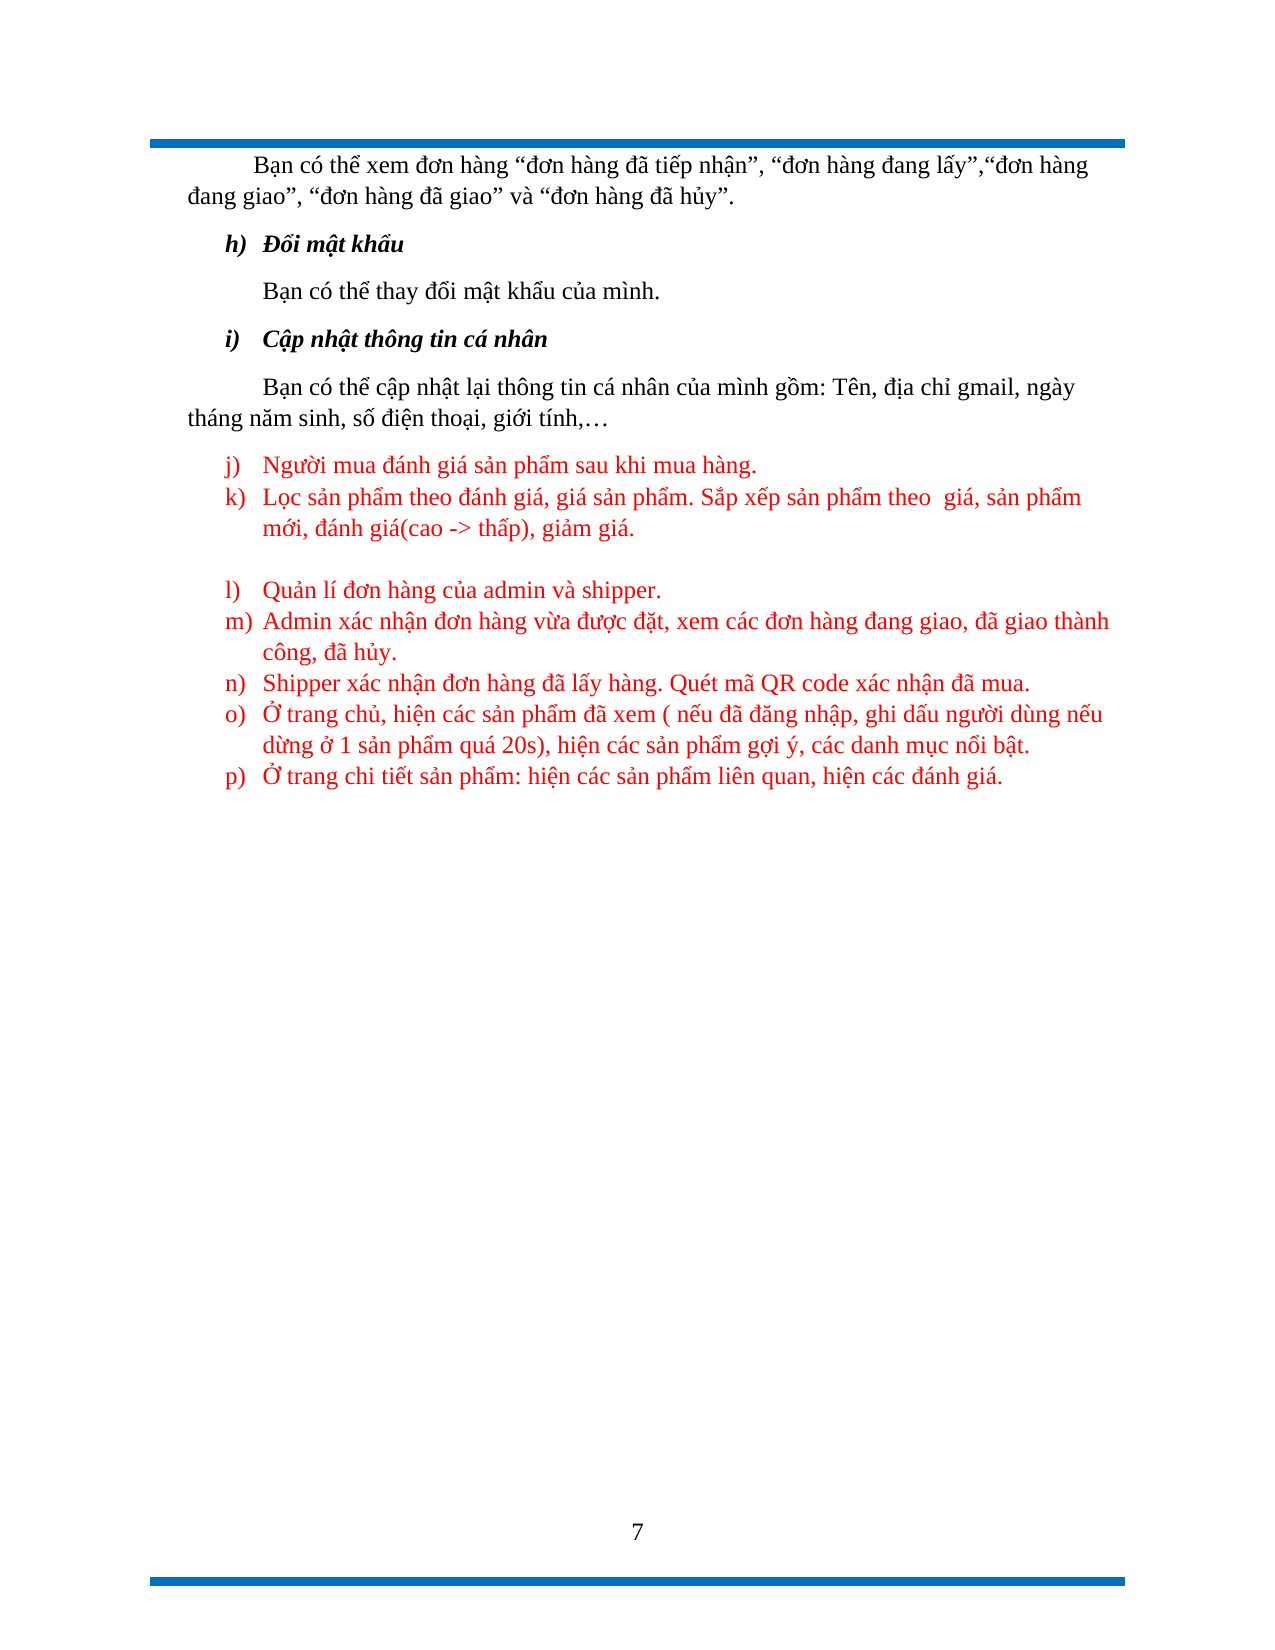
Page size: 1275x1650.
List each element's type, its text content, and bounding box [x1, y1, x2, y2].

list Admin xác nhận đơn hàng vừa được đặt, xem các đơn hàng đang giao, đã giao thành công, đã hủy. [225, 606, 1125, 666]
list Đổi mật khẩu [225, 229, 1125, 257]
list Ở trang chủ, hiện các sản phẩm đã xem ( nếu đã đăng nhập, ghi dấu người dùng nếu dừng ở 1 sản phẩm quá 20s), hiện các sản phẩm gợi ý, các danh mục nổi bật. [225, 699, 1125, 759]
list Shipper xác nhận đơn hàng đã lấy hàng. Quét mã QR code xác nhận đã mua. [225, 668, 1125, 697]
list Quản lí đơn hàng của admin và shipper. [225, 575, 1125, 603]
list Ở trang chi tiết sản phẩm: hiện các sản phẩm liên quan, hiện các đánh giá. [225, 761, 1125, 790]
list Người mua đánh giá sản phẩm sau khi mua hàng. [225, 451, 1125, 479]
list Lọc sản phẩm theo đánh giá, giá sản phẩm. Sắp xếp sản phẩm theo giá, sản phẩm mới, đánh giá(cao -> thấp), giảm giá. [225, 482, 1125, 541]
text Bạn có thể cập nhật lại thông tin cá nhân của mình gồm: Tên, địa chỉ gmail, ngày tháng năm sinh, số điện thoại, giới tính,… [187, 372, 1125, 432]
list Cập nhật thông tin cá nhân [225, 324, 1125, 353]
text Bạn có thể xem đơn hàng “đơn hàng đã tiếp nhận”, “đơn hàng đang lấy”,“đơn hàng đang giao”, “đơn hàng đã giao” và “đơn hàng đã hủy”. [187, 150, 1125, 210]
text Bạn có thể thay đổi mật khẩu của mình. [187, 276, 1125, 305]
